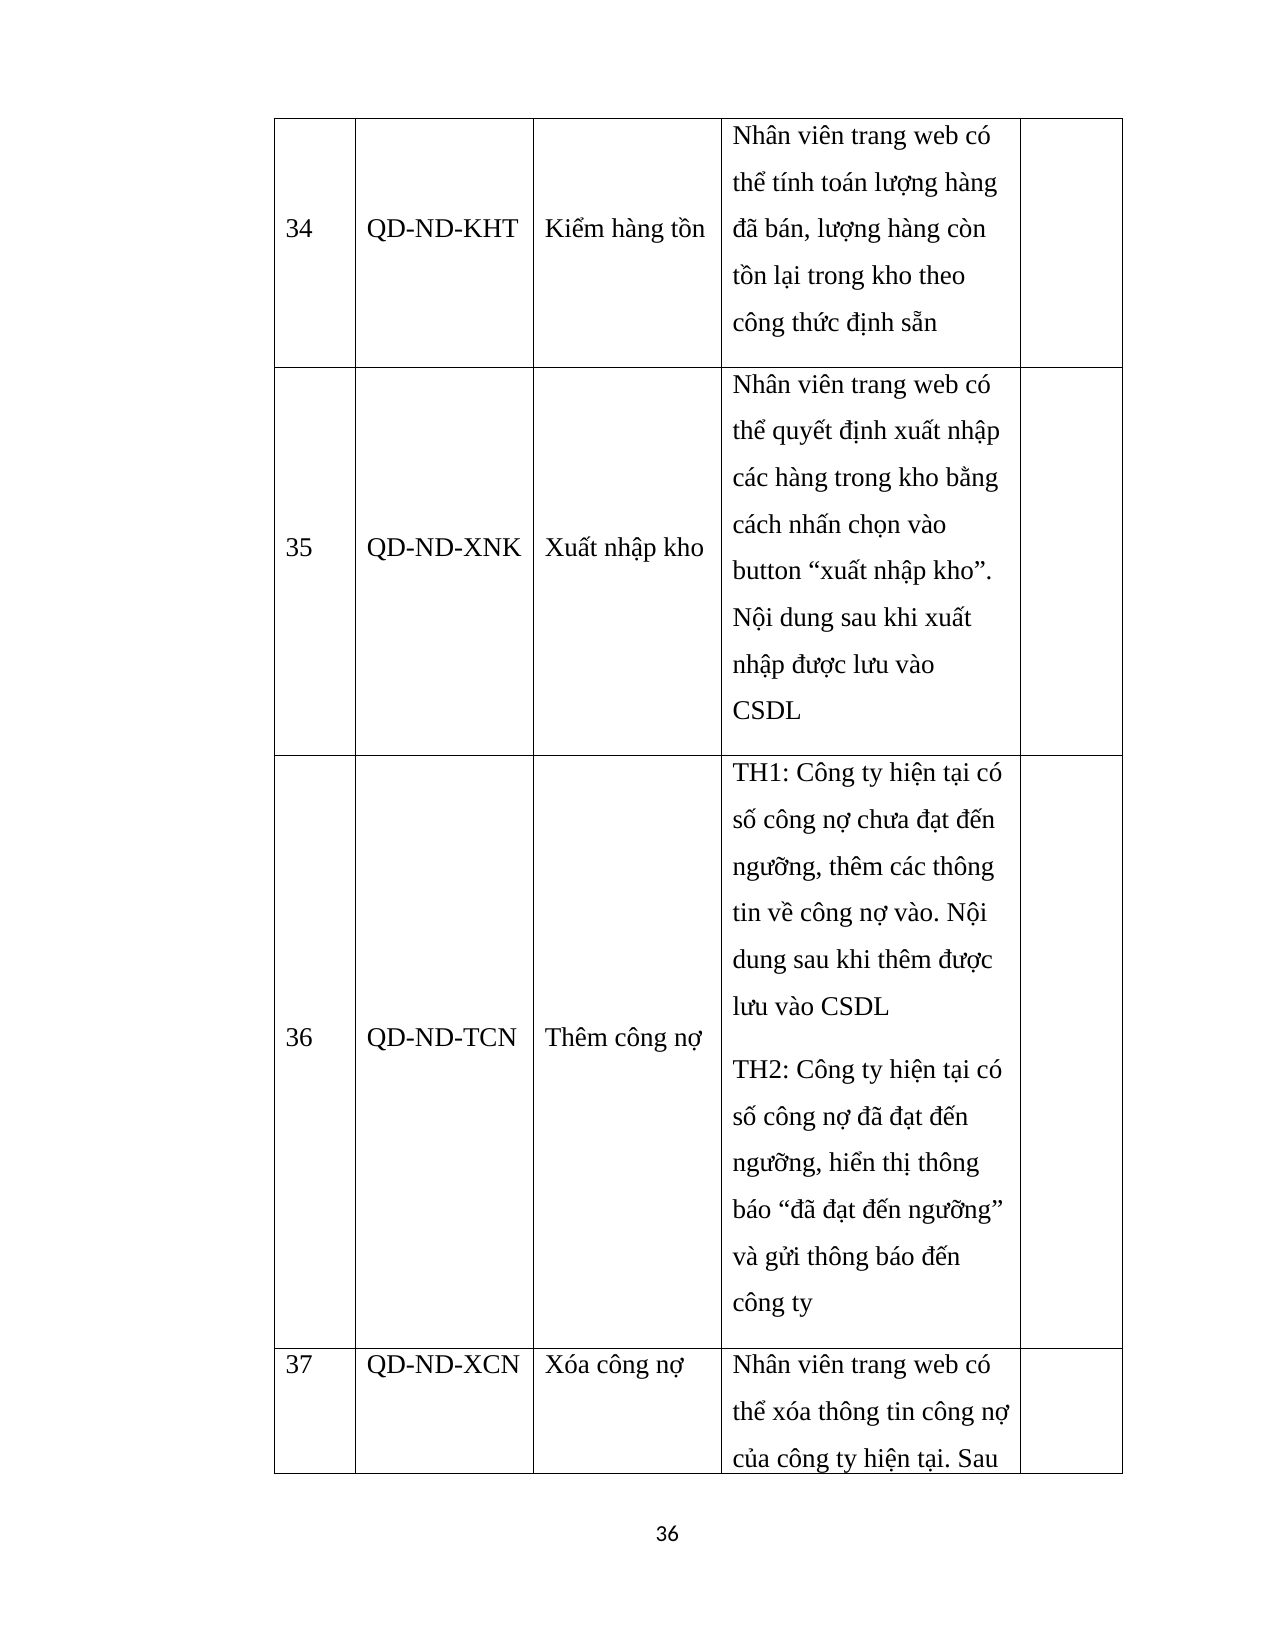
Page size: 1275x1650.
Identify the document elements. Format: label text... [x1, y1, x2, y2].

table_cell 37 [275, 1349, 355, 1473]
table_cell Thêm công nợ [534, 756, 721, 1347]
table_cell [1021, 1349, 1122, 1473]
table_cell 36 [275, 756, 355, 1347]
table_cell Kiểm hàng tồn [534, 119, 721, 367]
table_cell QD-ND-TCN [356, 756, 533, 1347]
table_cell QD-ND-XNK [356, 368, 533, 755]
table_cell [1021, 368, 1122, 755]
table_cell Xuất nhập kho [534, 368, 721, 755]
table_cell Nhân viên trang web có thể tính toán lượng hàng đã bán, lượng hàng còn tồn lại trong kho theo công thức định sẵn [722, 119, 1020, 367]
table_cell TH1: Công ty hiện tại có số công nợ chưa đạt đến ngưỡng, thêm các thông tin về công nợ vào. Nội dung sau khi thêm được lưu vào CSDL TH2: Công ty hiện tại có số công nợ đã đạt đến ngưỡng, hiển thị thông báo “đã đạt đến ngưỡng” và gửi thông báo đến công ty [722, 756, 1020, 1347]
table_cell QD-ND-KHT [356, 119, 533, 367]
table_cell Nhân viên trang web có thể quyết định xuất nhập các hàng trong kho bằng cách nhấn chọn vào button “xuất nhập kho”. Nội dung sau khi xuất nhập được lưu vào CSDL [722, 368, 1020, 755]
table_cell 35 [275, 368, 355, 755]
table_cell [1021, 119, 1122, 367]
table_cell Xóa công nợ [534, 1349, 721, 1473]
table_cell QD-ND-XCN [356, 1349, 533, 1473]
table_cell 34 [275, 119, 355, 367]
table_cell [722, 1349, 1020, 1473]
table_cell [1021, 756, 1122, 1347]
